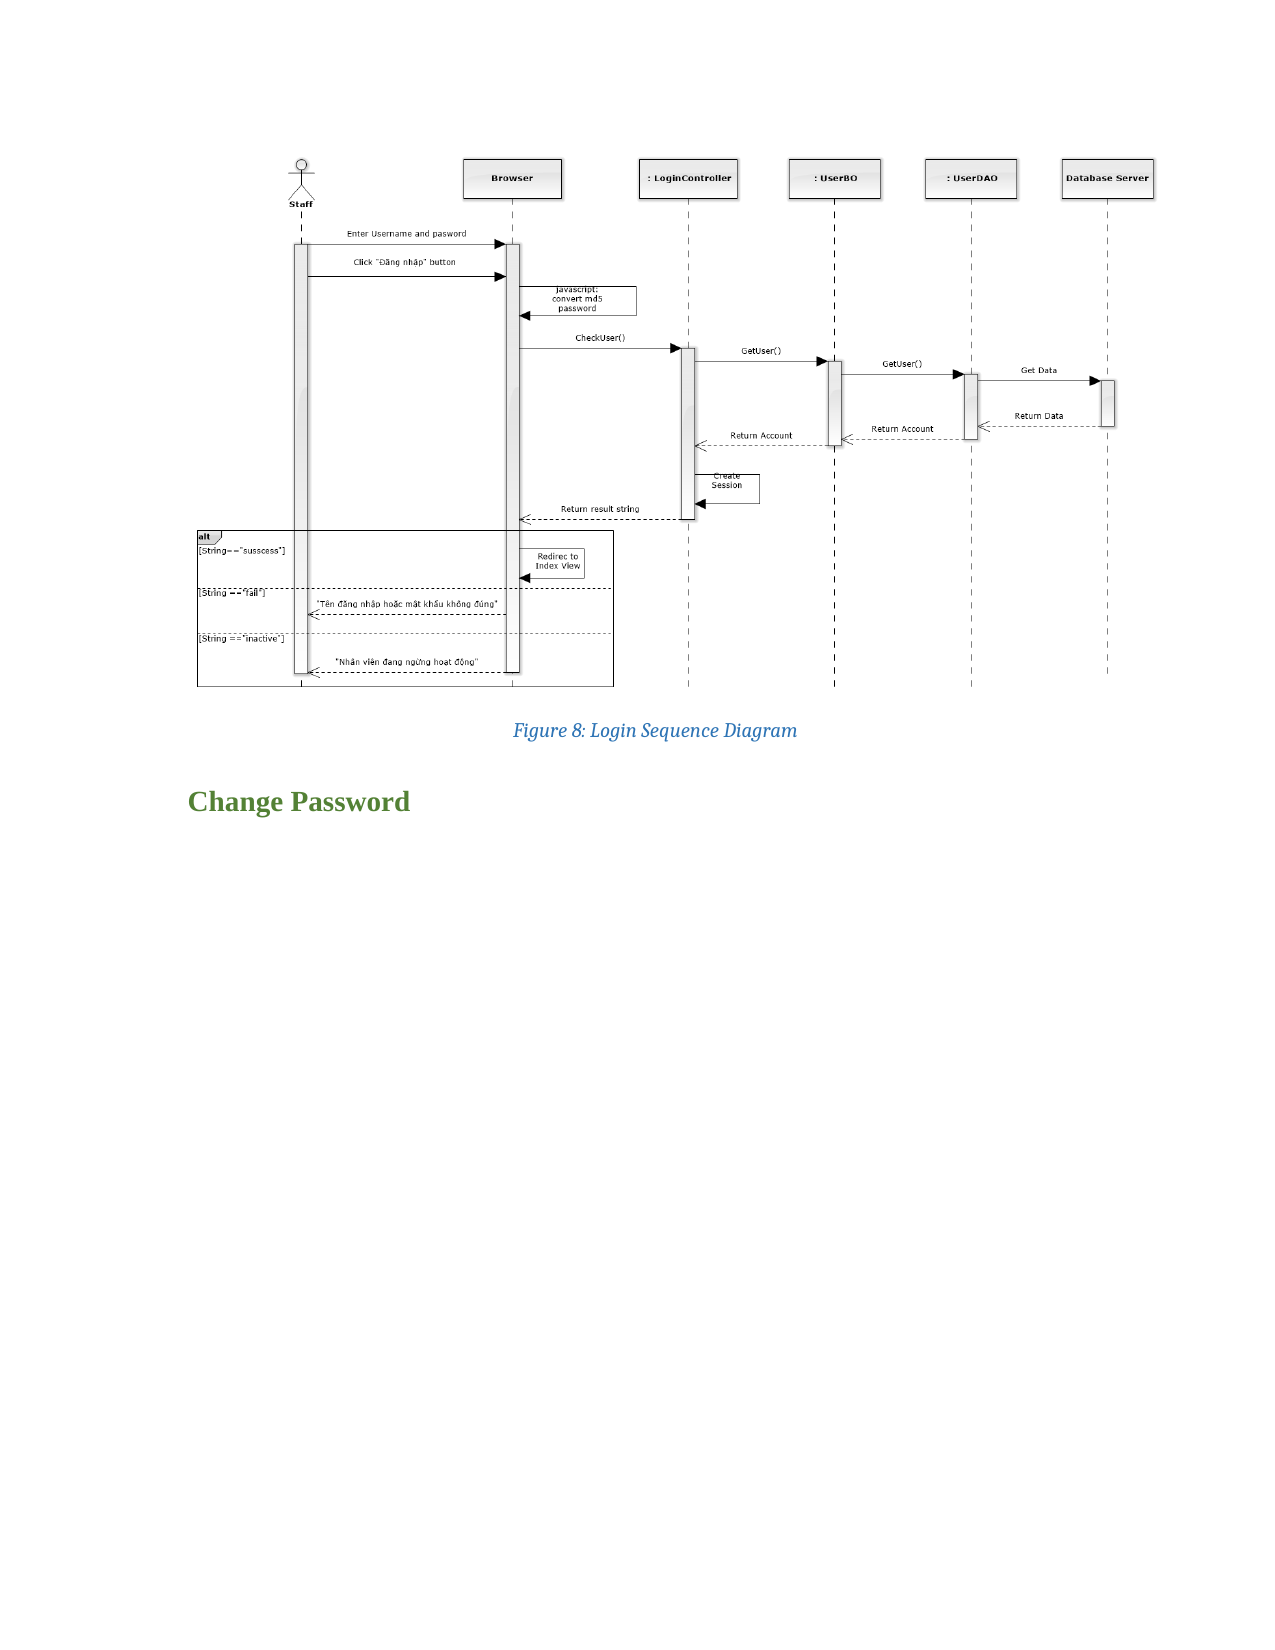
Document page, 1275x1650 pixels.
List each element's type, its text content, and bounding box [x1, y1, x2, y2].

subtitle Change Password [187, 784, 1125, 818]
picture [187, 150, 1163, 703]
